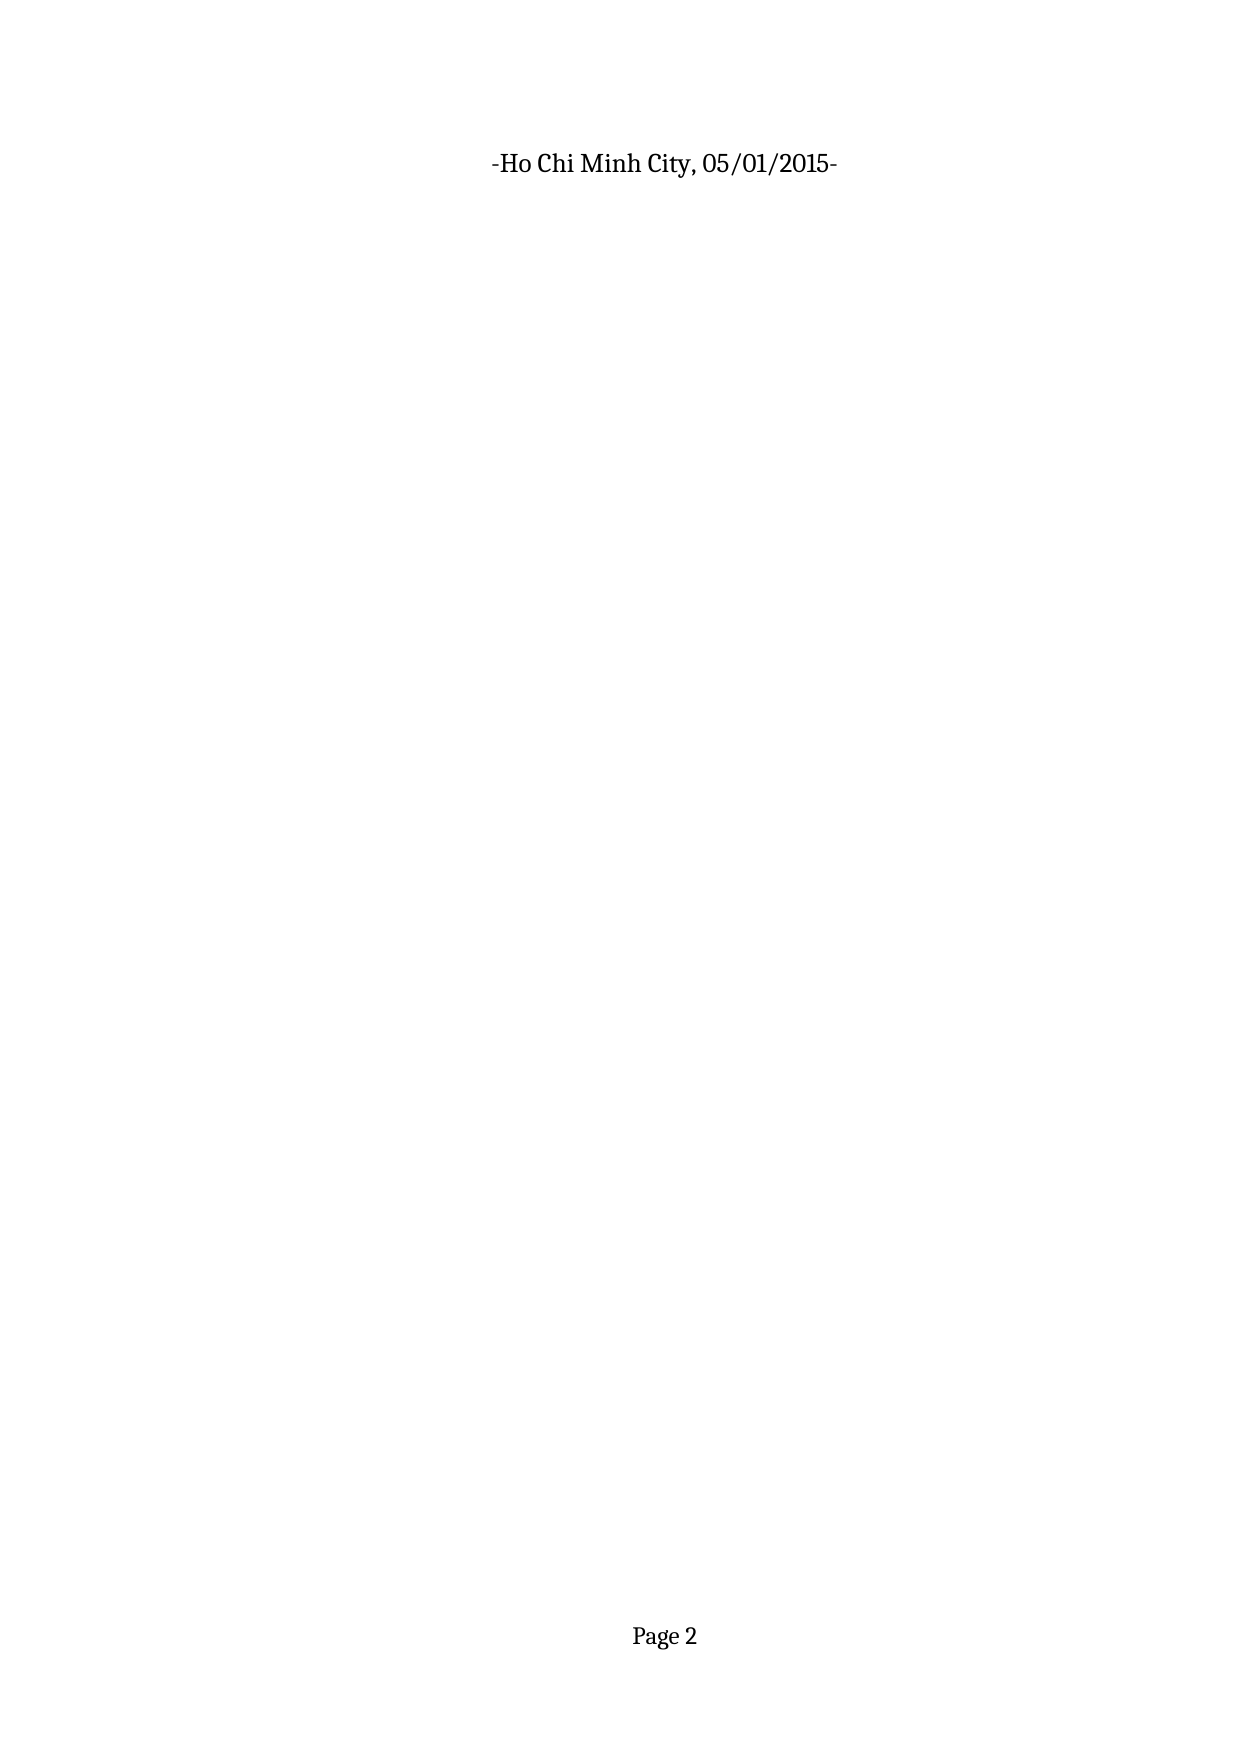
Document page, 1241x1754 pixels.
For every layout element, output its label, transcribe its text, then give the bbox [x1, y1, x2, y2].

text -Ho Chi Minh City, 05/01/2015- [207, 148, 1122, 179]
